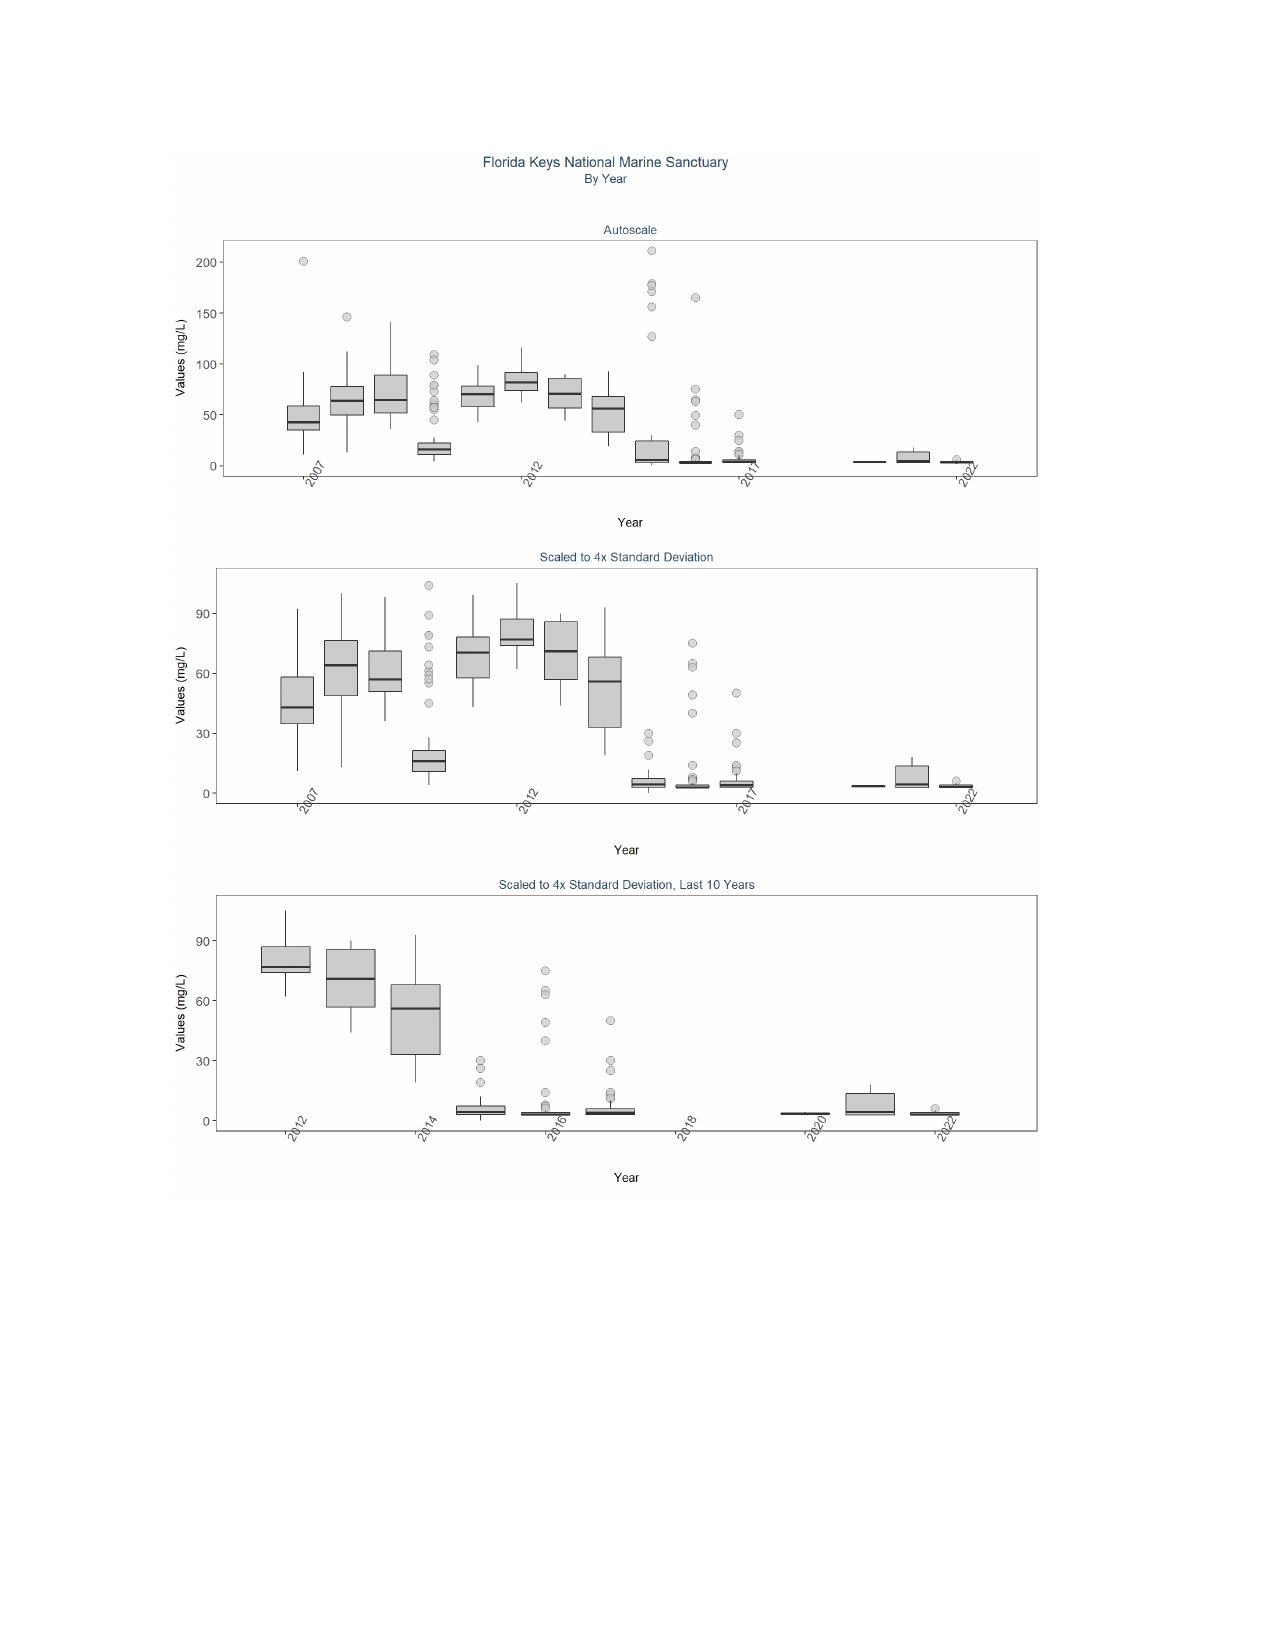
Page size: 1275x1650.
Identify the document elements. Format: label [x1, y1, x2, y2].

picture [168, 150, 1044, 1200]
